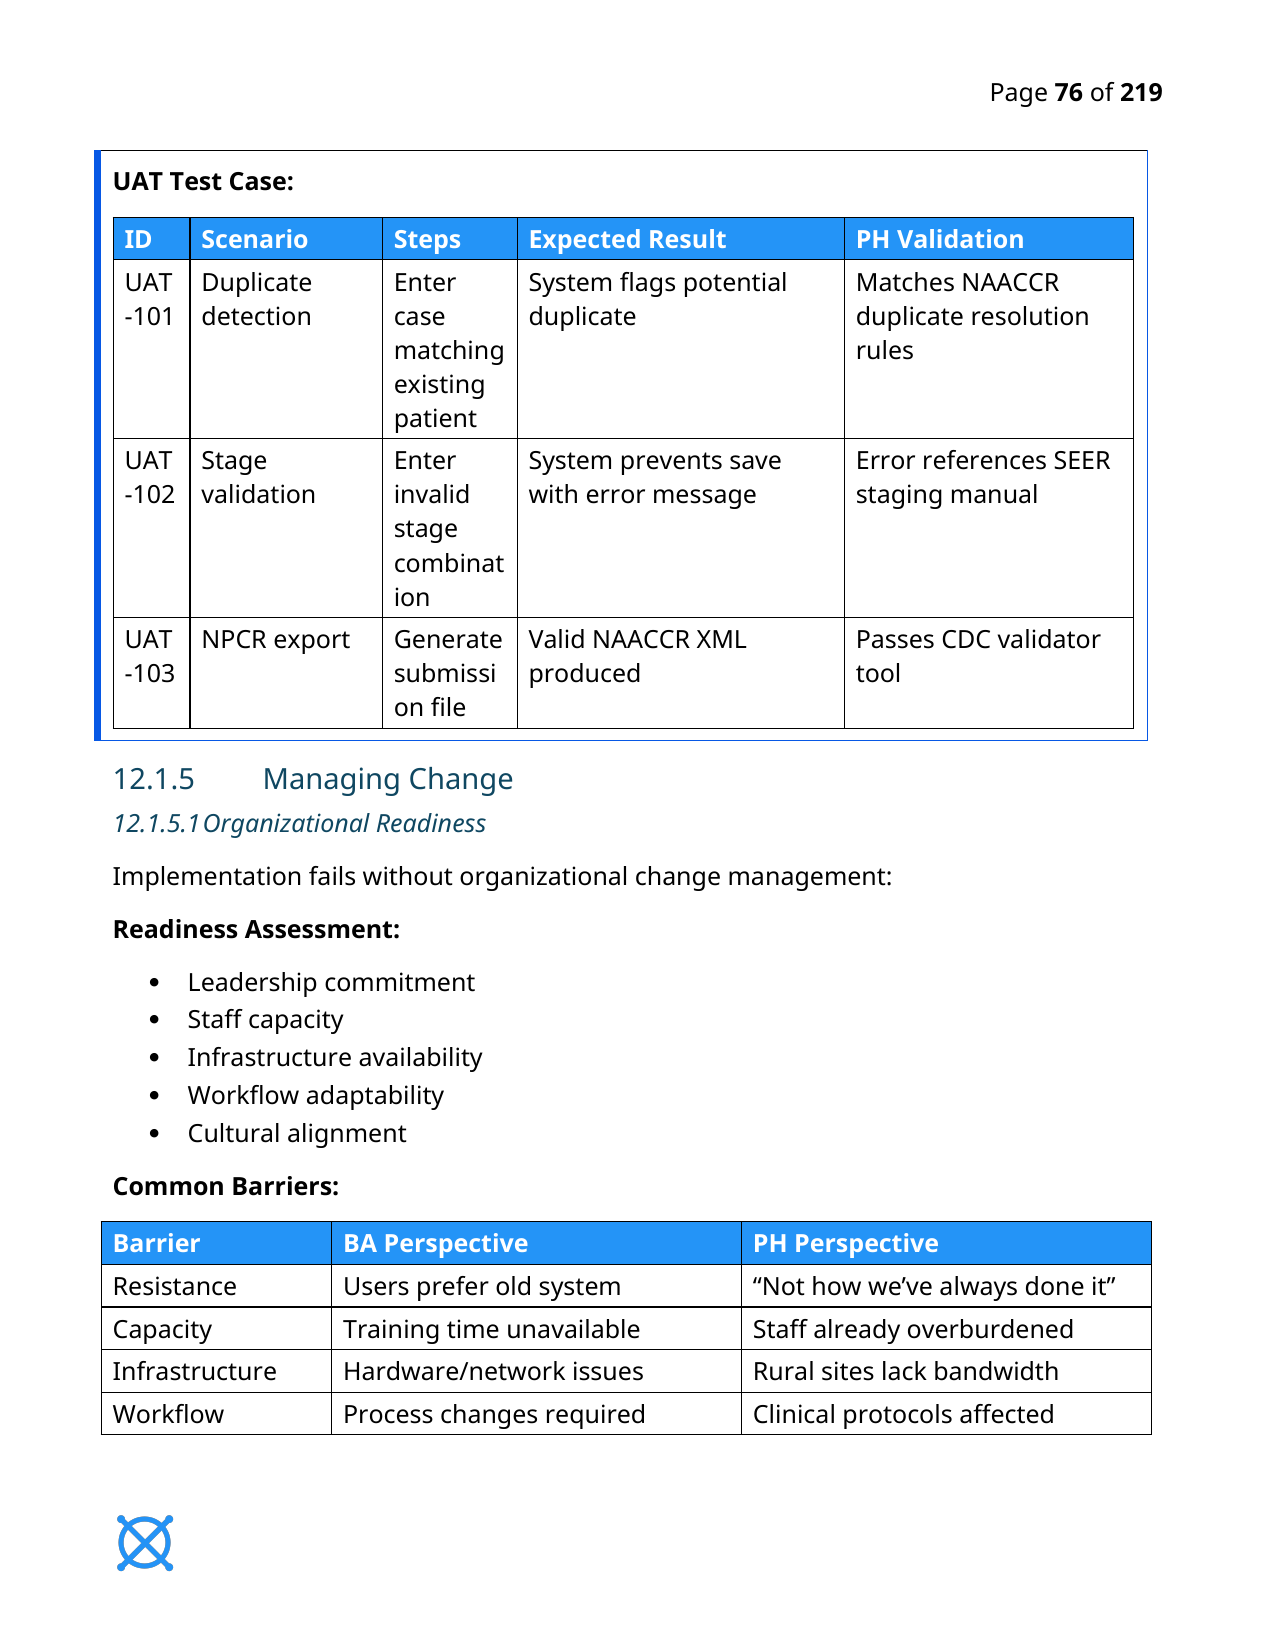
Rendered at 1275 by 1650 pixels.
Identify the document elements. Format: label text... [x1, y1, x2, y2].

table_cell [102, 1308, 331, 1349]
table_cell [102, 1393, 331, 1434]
text Common Barriers: [112, 1168, 1162, 1202]
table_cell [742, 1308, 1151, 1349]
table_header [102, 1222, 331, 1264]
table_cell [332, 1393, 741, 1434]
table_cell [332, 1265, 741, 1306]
text Readiness Assessment: [112, 912, 1162, 946]
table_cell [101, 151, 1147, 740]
list Cultural alignment [150, 1116, 1162, 1150]
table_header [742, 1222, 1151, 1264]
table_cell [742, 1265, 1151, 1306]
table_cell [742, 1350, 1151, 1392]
subtitle Managing Change [112, 758, 1162, 798]
list Workflow adaptability [150, 1078, 1162, 1112]
list Infrastructure availability [150, 1040, 1162, 1074]
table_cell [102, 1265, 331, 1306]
list Staff capacity [150, 1002, 1162, 1036]
subtitle Organizational Readiness [112, 806, 1162, 840]
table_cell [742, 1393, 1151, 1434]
list Leadership commitment [150, 964, 1162, 998]
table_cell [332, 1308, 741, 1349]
text Implementation fails without organizational change management: [112, 859, 1162, 893]
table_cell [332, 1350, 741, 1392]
picture [112, 1511, 177, 1575]
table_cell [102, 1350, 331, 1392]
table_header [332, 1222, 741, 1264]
